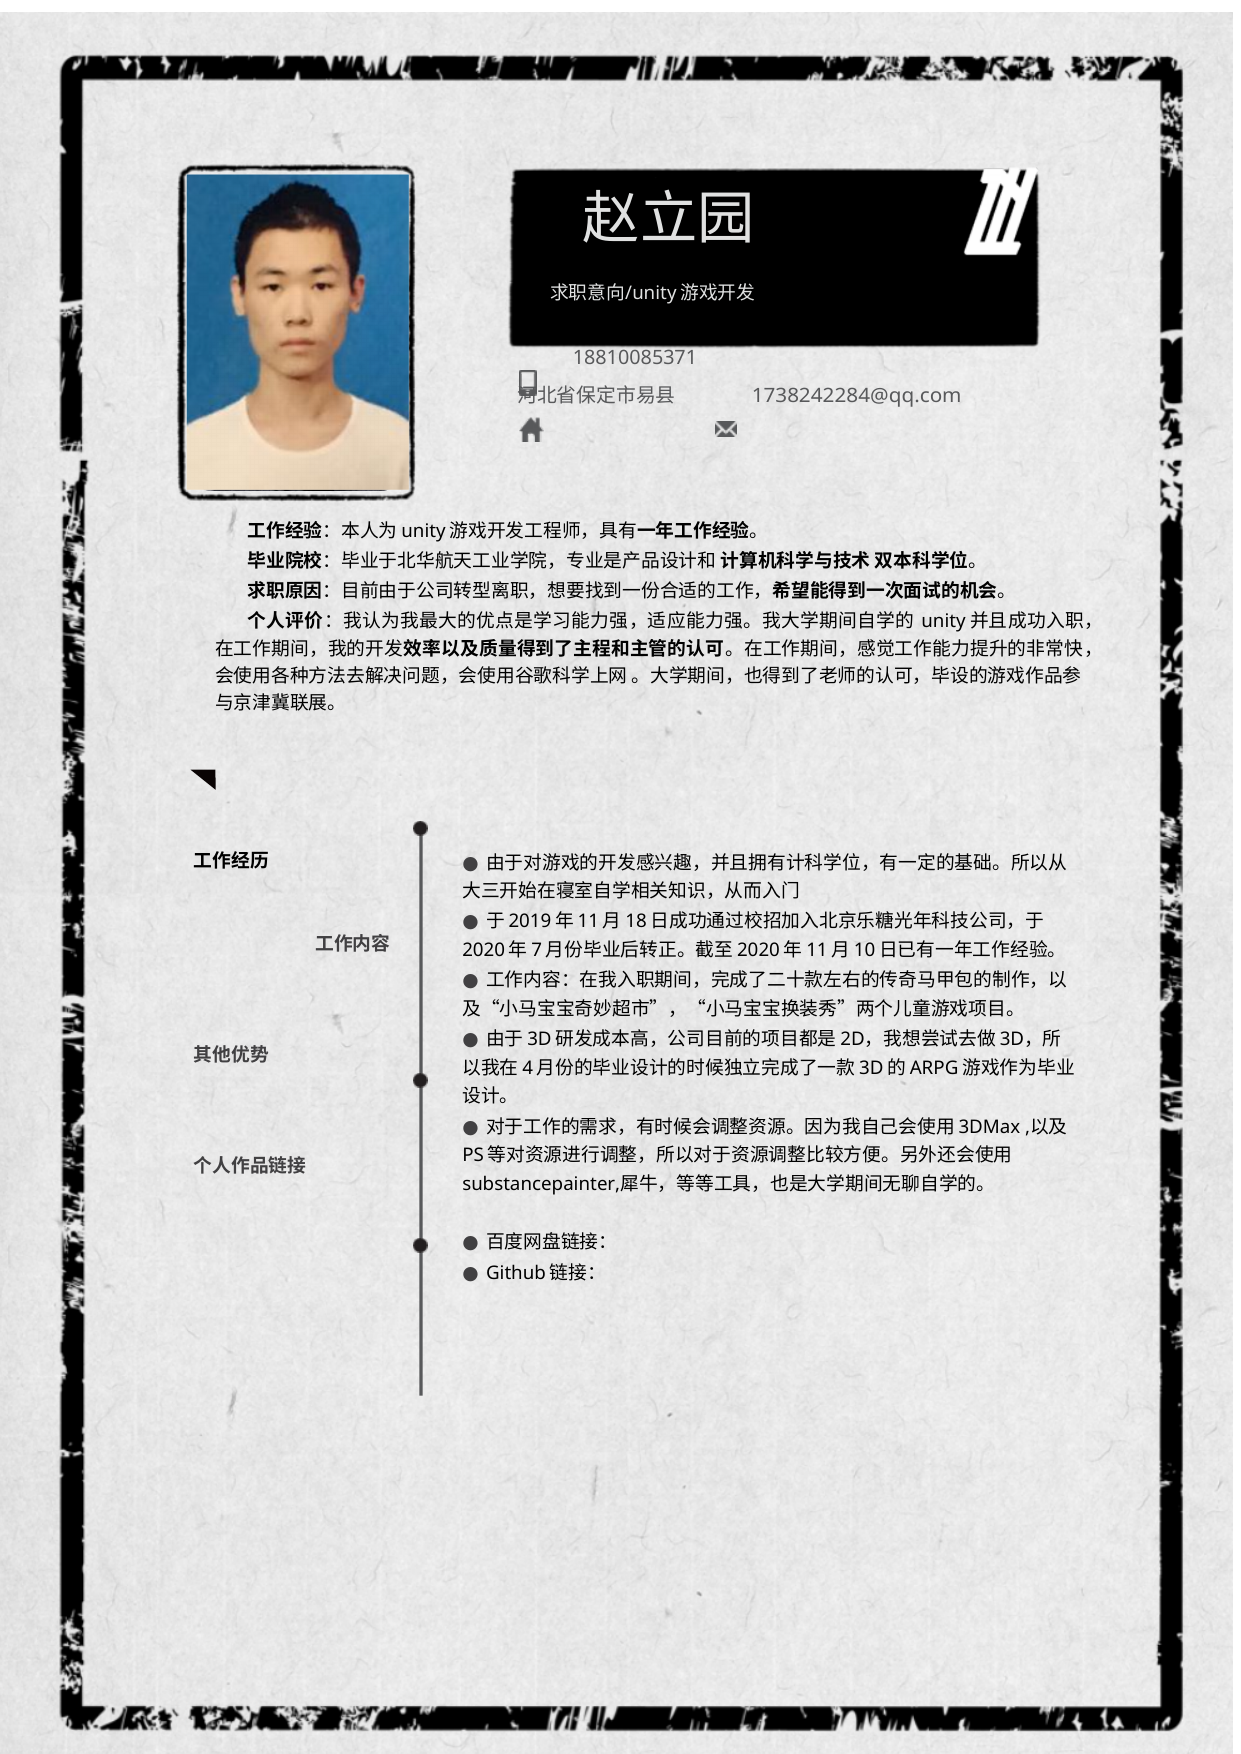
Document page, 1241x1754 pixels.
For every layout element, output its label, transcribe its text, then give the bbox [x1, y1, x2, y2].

text 工作内容 [175, 929, 390, 956]
text 求职意向/unity游戏开发 [475, 257, 1096, 310]
text 工作经历 [175, 846, 390, 873]
text 个人作品链接 [175, 1151, 390, 1178]
text 河北省保定市易县 [409, 380, 698, 408]
text 求职原因：目前由于公司转型离职，想要找到一份合适的工作，希望能得到一次面试的机会。 [215, 576, 1084, 603]
text 赵立园 [581, 164, 756, 257]
list 于2019年11月18日成功通过校招加入北京乐糖光年科技公司，于2020年7月份毕业后转正。截至2020年11月10日已有一年工作经验。 [462, 906, 1075, 962]
text 个人评价：我认为我最大的优点是学习能力强，适应能力强。我大学期间自学的unity并且成功入职，在工作期间，我的开发效率以及质量得到了主程和主管的认可。在工作期间，感觉工作能力提升的非常快，会使用各种方法去解决问题，会使用谷歌科学上网 。大学期间，也得到了老师的认可，毕设的游戏作品参与京津冀联展。 [215, 606, 1084, 715]
list 工作内容：在我入职期间，完成了二十款左右的传奇马甲包的制作，以及“小马宝宝奇妙超市”，“小马宝宝换装秀”两个儿童游戏项目。 [462, 965, 1075, 1021]
list 对于工作的需求，有时候会调整资源。因为我自己会使用3DMax ,以及PS等对资源进行调整，所以对于资源调整比较方便。另外还会使用substancepainter,犀牛，等等工具，也是大学期间无聊自学的。 [462, 1111, 1075, 1196]
subtitle 18810085371 [409, 343, 697, 370]
list 百度网盘链接： [462, 1227, 1075, 1254]
text 1738242284@qq.com [752, 381, 1096, 408]
list 由于3D研发成本高，公司目前的项目都是2D，我想尝试去做3D，所以我在4月份的毕业设计的时候独立完成了一款3D的ARPG游戏作为毕业设计。 [462, 1024, 1075, 1108]
text 毕业院校：毕业于北华航天工业学院，专业是产品设计和 计算机科学与技术 双本科学位。 [215, 546, 1084, 573]
text 工作经验：本人为unity游戏开发工程师，具有一年工作经验。 [215, 515, 1084, 543]
list 由于对游戏的开发感兴趣，并且拥有计科学位，有一定的基础。所以从大三开始在寝室自学相关知识，从而入门 [462, 847, 1075, 903]
list Github链接： [462, 1257, 1075, 1285]
picture [0, 12, 1233, 1754]
text 其他优势 [175, 1040, 390, 1067]
